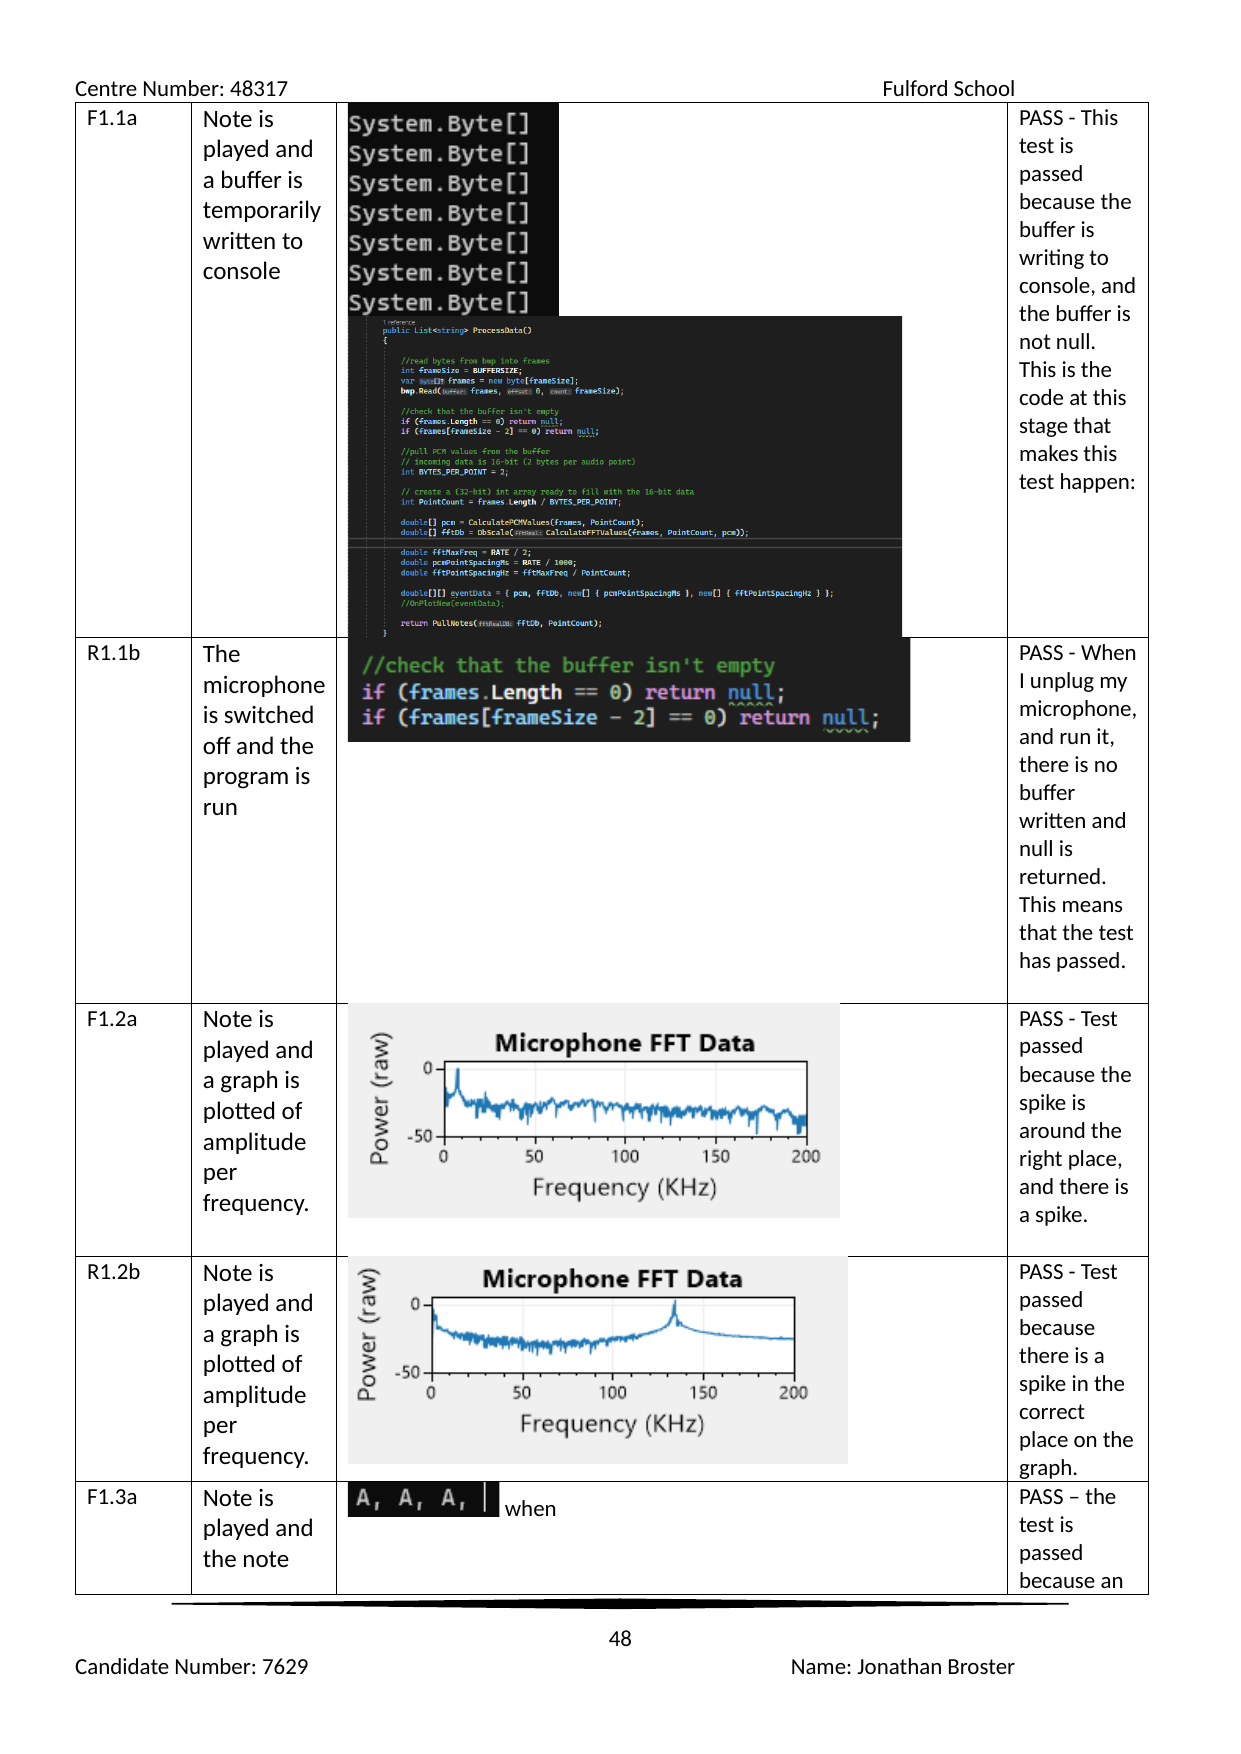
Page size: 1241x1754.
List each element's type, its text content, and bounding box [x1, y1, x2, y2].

table_cell R1.1b [76, 638, 191, 1003]
picture [347, 1003, 841, 1218]
table_cell F1.1a [76, 103, 191, 637]
picture [347, 102, 911, 742]
table_cell [559, 103, 1007, 637]
table_cell [337, 1004, 1007, 1256]
table_cell R1.2b [76, 1257, 191, 1481]
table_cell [192, 1482, 336, 1594]
table_cell PASS - When I unplug my microphone, and run it, there is no buffer written and null is returned. This means that the test has passed. [1008, 638, 1148, 1003]
picture [347, 1256, 848, 1464]
table_cell [337, 638, 1007, 1003]
table_cell Note is played and a graph is plotted of amplitude per frequency. [192, 1257, 336, 1481]
table_cell Note is played and a buffer is temporarily written to console [192, 103, 336, 637]
table_cell [337, 1257, 1007, 1481]
table_cell PASS - Test passed because there is a spike in the correct place on the graph. [1008, 1257, 1148, 1481]
table_cell F1.2a [76, 1004, 191, 1256]
table_cell F1.3a [76, 1482, 191, 1594]
table_cell when was played [337, 1482, 1007, 1594]
table_cell PASS - Test passed because the spike is around the right place, and there is a spike. [1008, 1004, 1148, 1256]
table_cell The microphone is switched off and the program is run [192, 638, 336, 1003]
table_cell PASS - This test is passed because the buffer is writing to console, and the buffer is not null. This is the code at this stage that makes this test happen: [1008, 103, 1148, 637]
table_cell [337, 103, 347, 637]
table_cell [1008, 1482, 1148, 1594]
table_cell Note is played and a graph is plotted of amplitude per frequency. [192, 1004, 336, 1256]
picture [347, 1482, 500, 1517]
